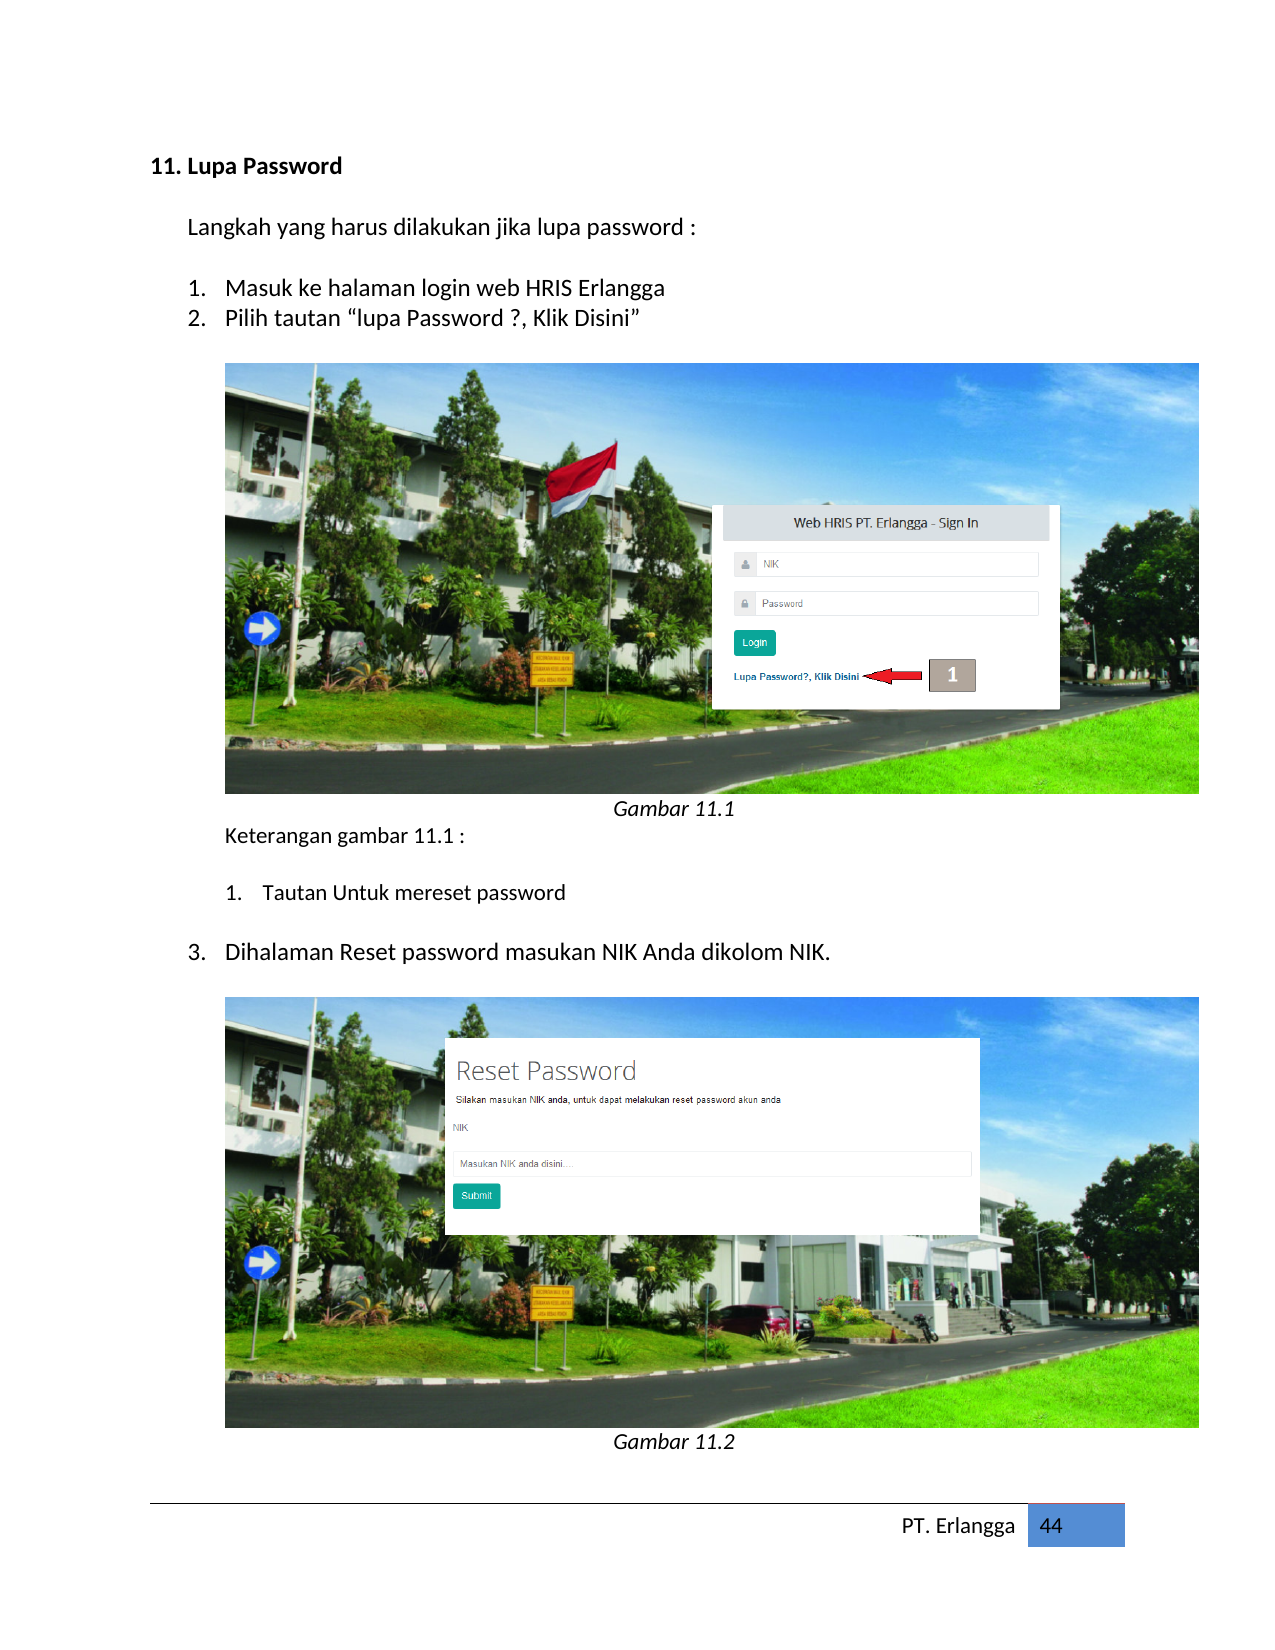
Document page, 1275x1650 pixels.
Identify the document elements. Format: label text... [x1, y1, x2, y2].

picture [225, 363, 1199, 794]
list Tautan Untuk mereset password [225, 878, 1125, 906]
list Keterangan gambar 11.1 : [225, 822, 1125, 850]
list Langkah yang harus dilakukan jika lupa password : [187, 211, 1125, 242]
list Pilih tautan “lupa Password ?, Klik Disini” [187, 303, 1125, 333]
list Lupa Password [150, 150, 1125, 181]
list Masuk ke halaman login web HRIS Erlangga [187, 272, 1125, 303]
picture [225, 997, 1199, 1428]
list Gambar 11.1 [225, 794, 1125, 822]
list Dihalaman Reset password masukan NIK Anda dikolom NIK. [187, 936, 1125, 967]
list Gambar 11.2 [225, 1428, 1125, 1455]
